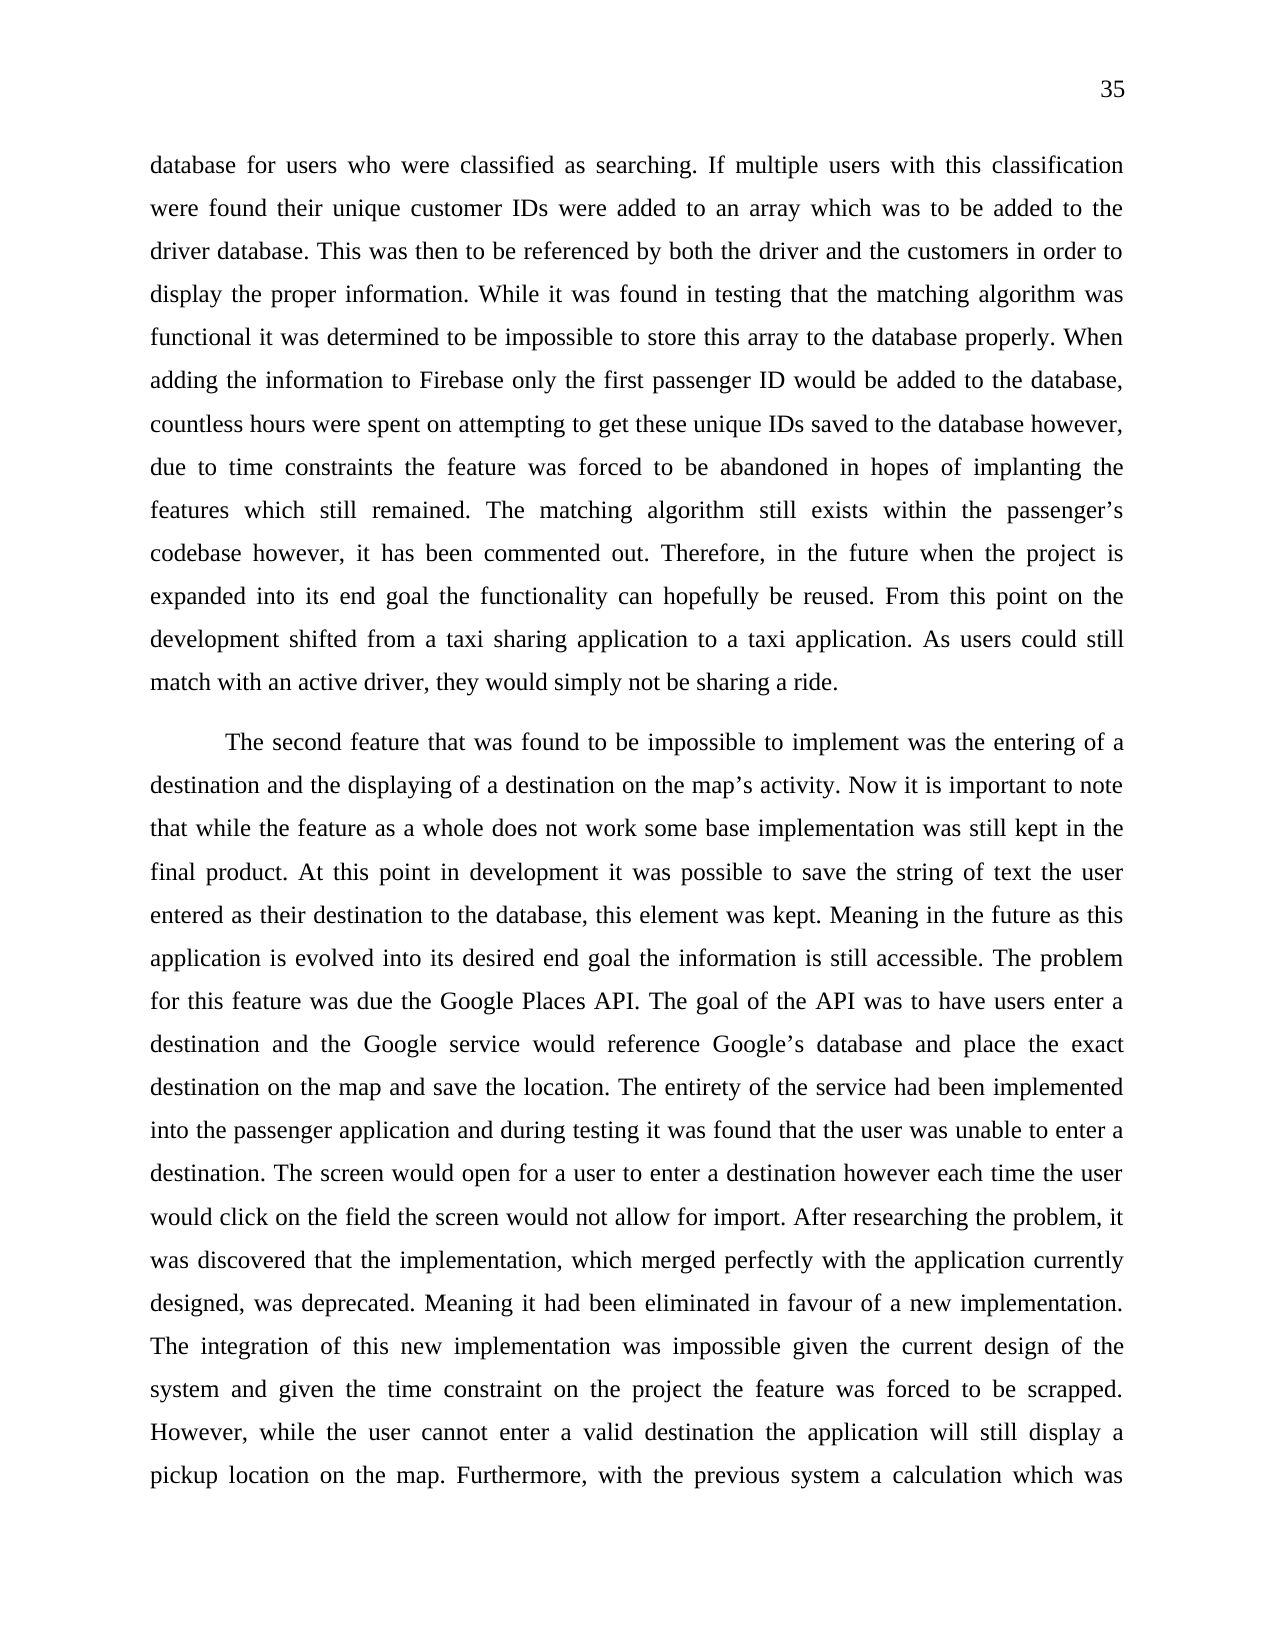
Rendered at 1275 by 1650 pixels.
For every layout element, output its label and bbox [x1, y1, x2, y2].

text [150, 727, 1125, 1489]
text [150, 150, 1125, 696]
